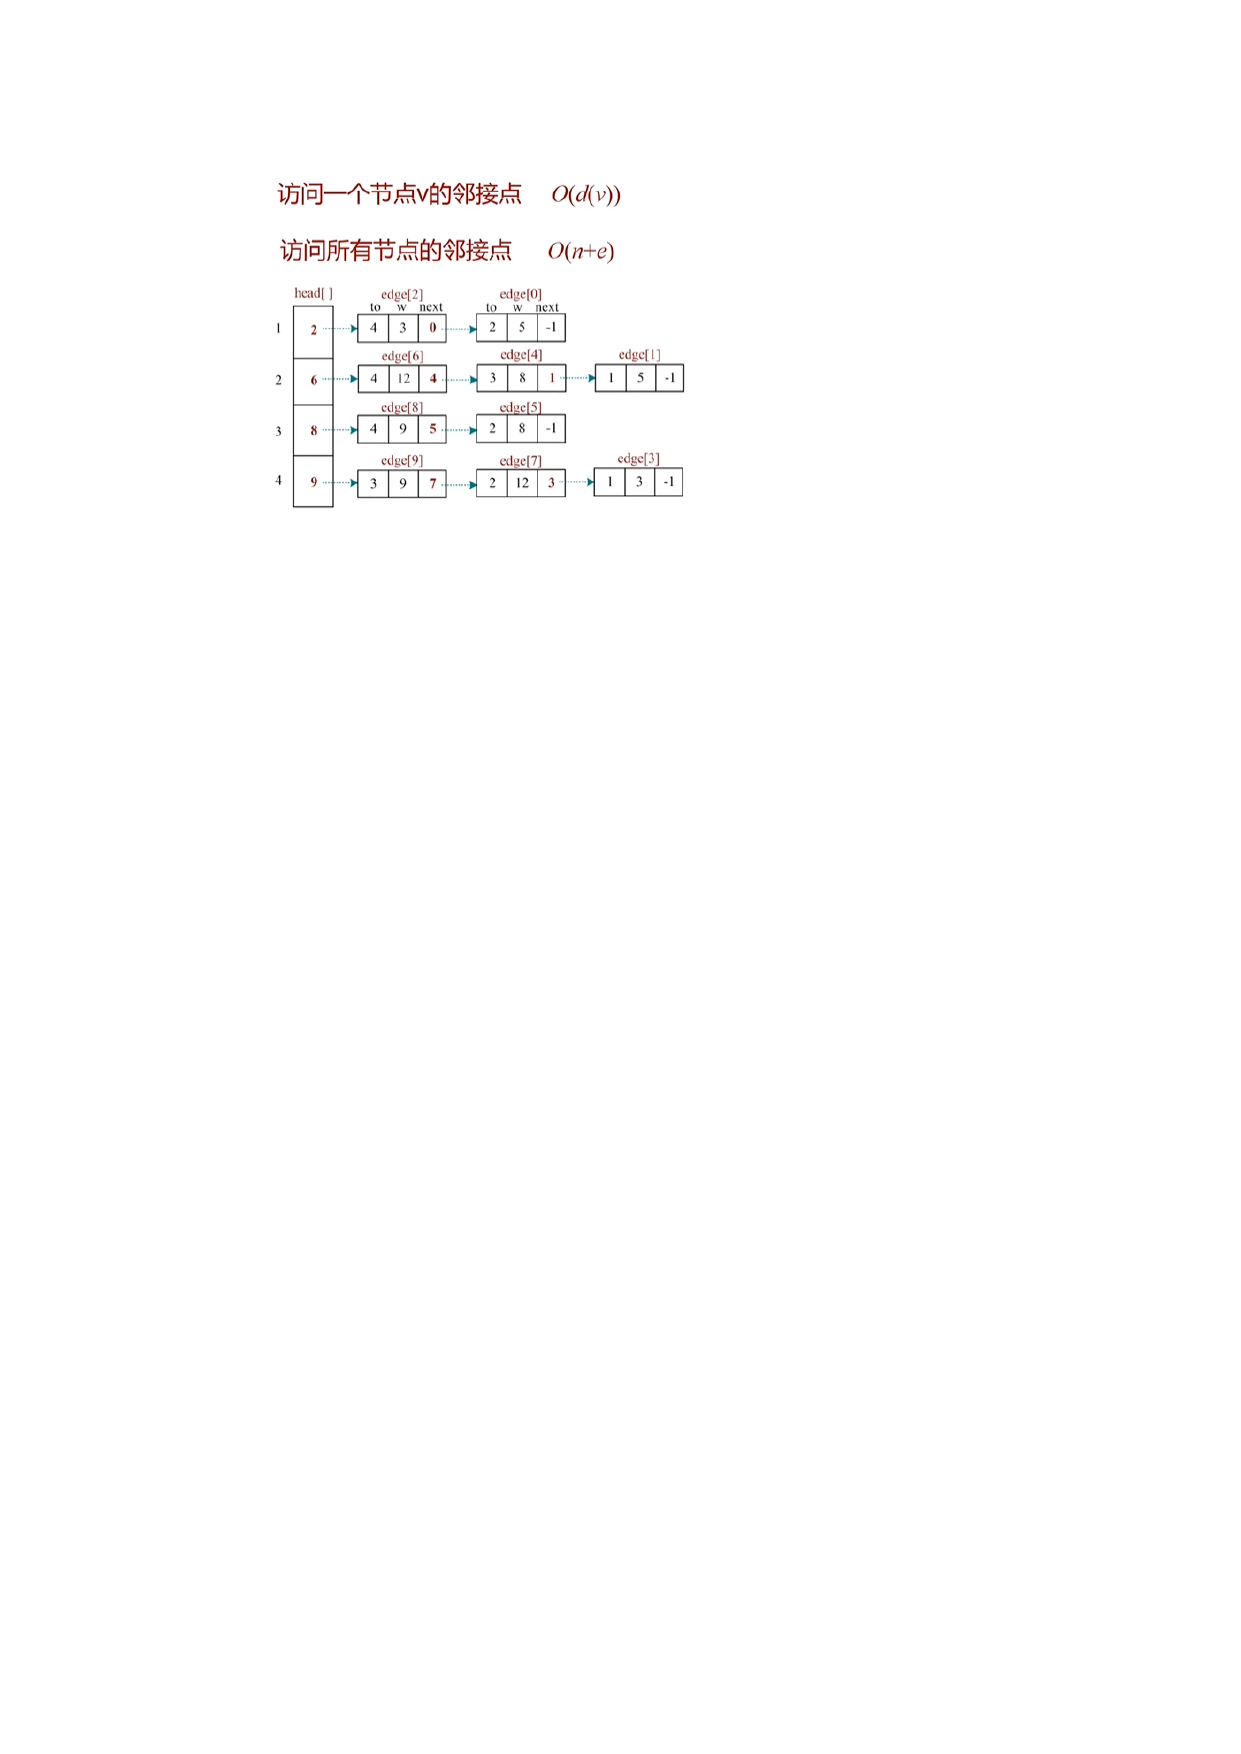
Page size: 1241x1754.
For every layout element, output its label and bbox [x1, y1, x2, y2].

picture [187, 162, 740, 530]
